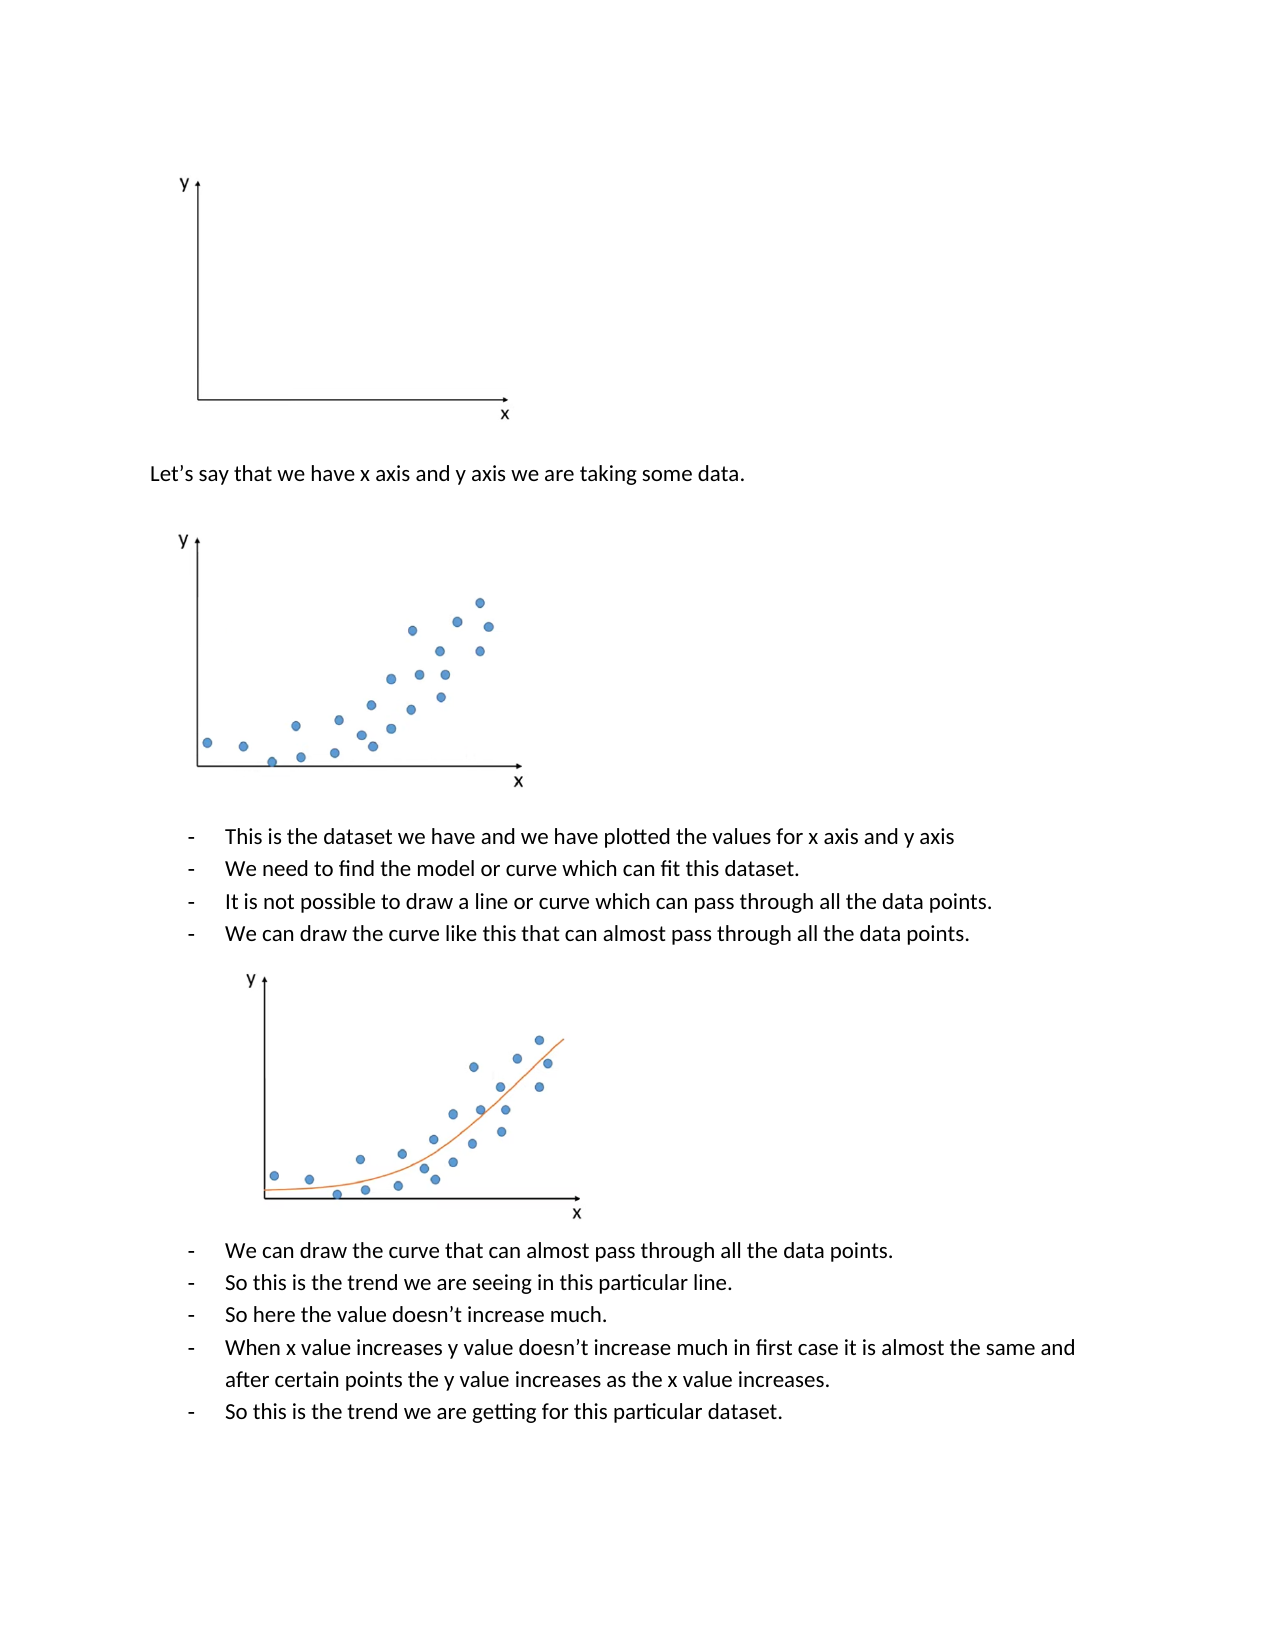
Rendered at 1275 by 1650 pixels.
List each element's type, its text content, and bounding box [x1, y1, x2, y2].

picture [150, 150, 555, 434]
list We need to find the model or curve which can fit this dataset. [187, 854, 1125, 883]
list This is the dataset we have and we have plotted the values for x axis and y axis [187, 822, 1125, 850]
list So this is the trend we are getting for this particular dataset. [187, 1397, 1125, 1425]
list We can draw the curve that can almost pass through all the data points. [187, 1236, 1125, 1264]
list We can draw the curve like this that can almost pass through all the data points. [187, 919, 1125, 947]
list When x value increases y value doesn’t increase much in first case it is almost the same and after certain points the y value increases as the x value increases. [187, 1333, 1125, 1393]
list So here the value doesn’t increase much. [187, 1301, 1125, 1328]
list It is not possible to draw a line or curve which can pass through all the data points. [187, 887, 1125, 915]
text Let’s say that we have x axis and y axis we are taking some data. [150, 459, 1125, 487]
picture [150, 511, 559, 798]
picture [225, 951, 620, 1232]
list So this is the trend we are seeing in this particular line. [187, 1268, 1125, 1296]
